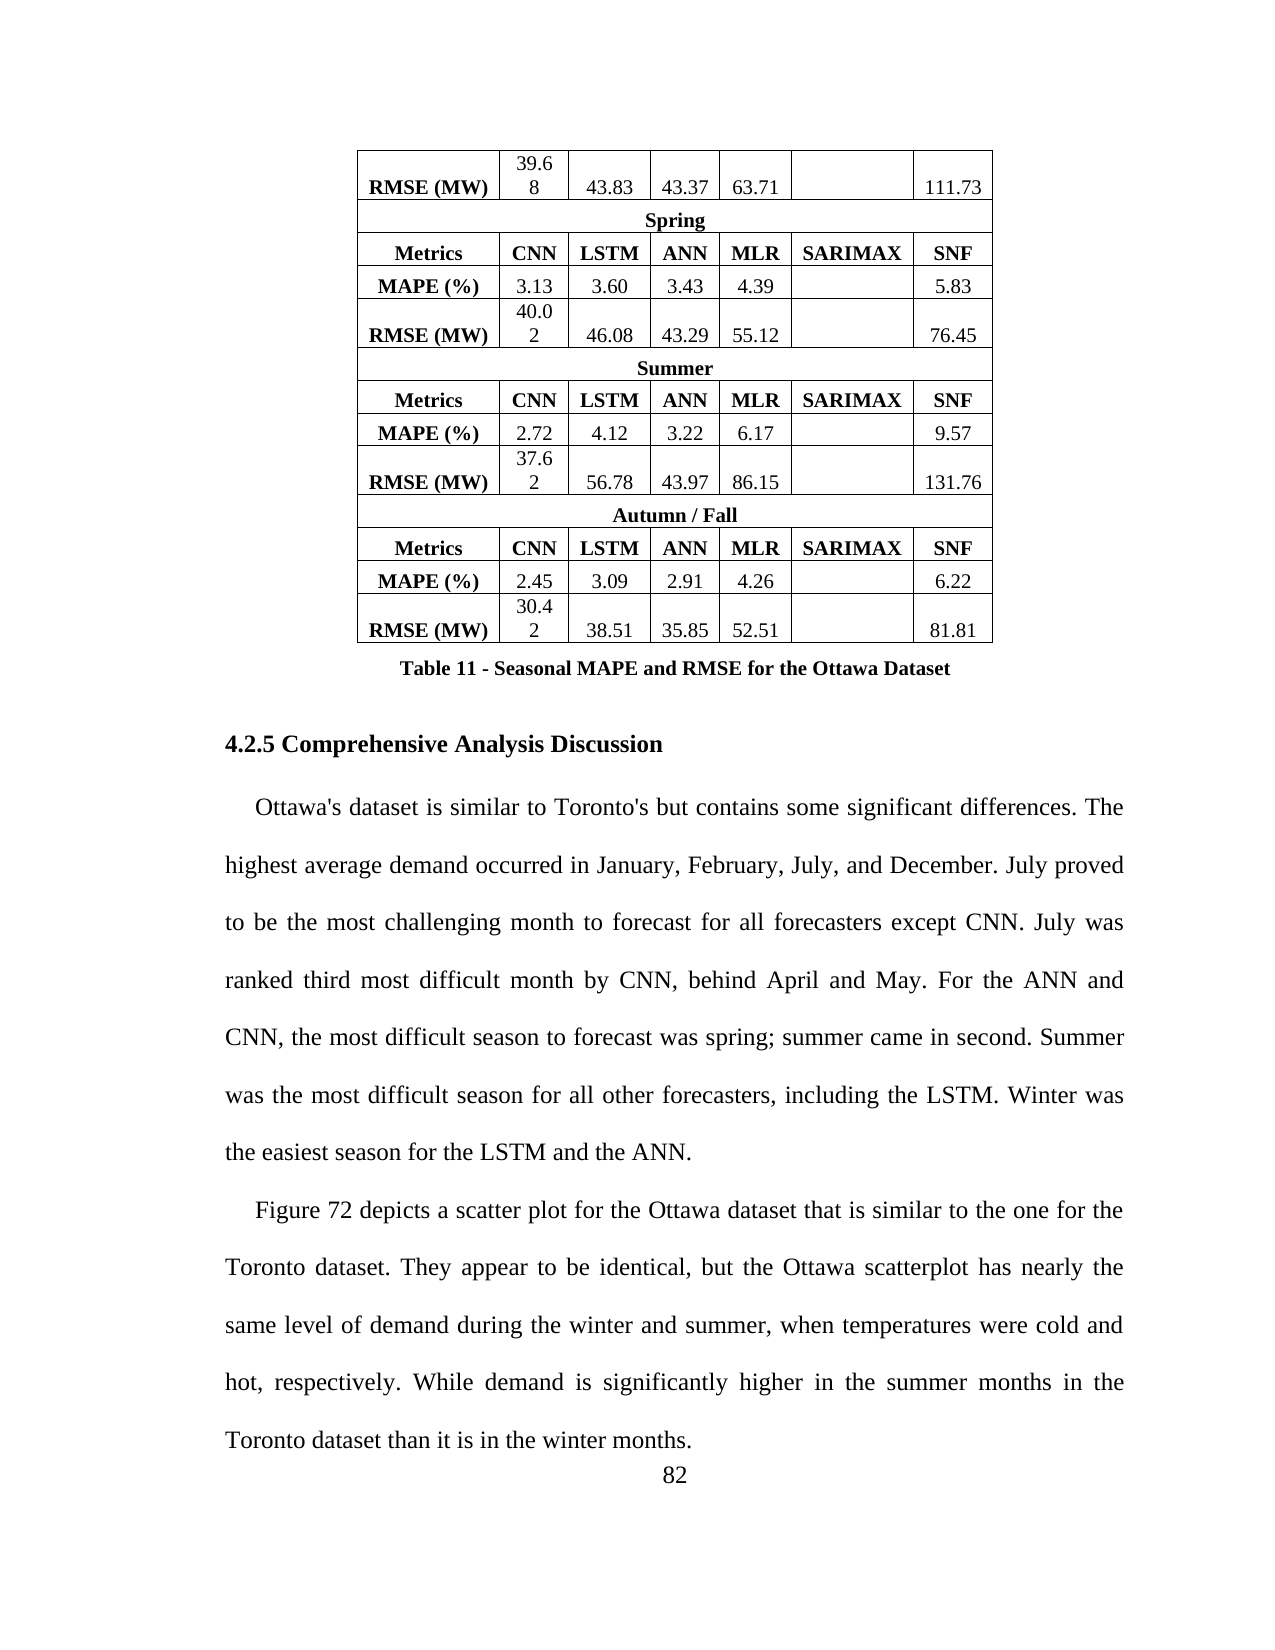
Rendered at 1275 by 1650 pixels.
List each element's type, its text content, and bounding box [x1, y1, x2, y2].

table_cell ANN [651, 381, 719, 412]
table_cell MAPE (%) [358, 266, 499, 298]
subtitle 4.2.5 Comprehensive Analysis Discussion [225, 729, 1125, 757]
table_cell 30.42 [500, 594, 568, 642]
table_cell 3.22 [651, 414, 719, 445]
table_cell MAPE (%) [358, 414, 499, 445]
table_cell MLR [720, 381, 791, 412]
table_cell SARIMAX [792, 381, 913, 412]
table_cell MLR [720, 528, 791, 560]
table_cell 3.13 [500, 266, 568, 298]
table_cell 63.71 [720, 151, 791, 199]
table_cell 37.62 [500, 446, 568, 494]
table_cell ANN [651, 233, 719, 265]
table_cell RMSE (MW) [358, 151, 499, 199]
table_cell LSTM [569, 528, 650, 560]
table_cell Spring [358, 200, 992, 232]
table_cell RMSE (MW) [358, 446, 499, 494]
table_cell CNN [500, 381, 568, 412]
table_cell 3.60 [569, 266, 650, 298]
table_cell 46.08 [569, 299, 650, 347]
table_cell 39.68 [500, 151, 568, 199]
table_cell LSTM [569, 381, 650, 412]
table_cell 9.57 [914, 414, 992, 445]
table_cell 81.81 [914, 594, 992, 642]
table_cell 6.22 [914, 561, 992, 593]
table_cell 86.15 [720, 446, 791, 494]
table_cell 4.12 [569, 414, 650, 445]
table_cell [792, 561, 913, 593]
table_cell 3.43 [651, 266, 719, 298]
table_cell [792, 299, 913, 347]
table_cell 111.73 [914, 151, 992, 199]
table_cell SNF [914, 233, 992, 265]
table_cell 55.12 [720, 299, 791, 347]
text Table 11 - Seasonal MAPE and RMSE for the Ottawa Dataset [225, 656, 1125, 679]
table_cell 38.51 [569, 594, 650, 642]
table_cell Metrics [358, 528, 499, 560]
table_cell 5.83 [914, 266, 992, 298]
table_cell Metrics [358, 381, 499, 412]
table_cell 3.09 [569, 561, 650, 593]
table_cell 40.02 [500, 299, 568, 347]
table_cell SNF [914, 528, 992, 560]
table_cell 76.45 [914, 299, 992, 347]
table_cell CNN [500, 528, 568, 560]
table_cell 43.83 [569, 151, 650, 199]
table_cell 43.97 [651, 446, 719, 494]
table_cell SARIMAX [792, 528, 913, 560]
table_cell 6.17 [720, 414, 791, 445]
table_cell [792, 414, 913, 445]
table_cell 2.72 [500, 414, 568, 445]
table_cell [792, 594, 913, 642]
table_cell CNN [500, 233, 568, 265]
table_cell 4.26 [720, 561, 791, 593]
table_cell SNF [914, 381, 992, 412]
table_cell Metrics [358, 233, 499, 265]
table_cell SARIMAX [792, 233, 913, 265]
table_cell 43.37 [651, 151, 719, 199]
table_cell 43.29 [651, 299, 719, 347]
table_cell RMSE (MW) [358, 594, 499, 642]
table_cell [792, 446, 913, 494]
table_cell [792, 151, 913, 199]
table_cell ANN [651, 528, 719, 560]
table_cell Autumn / Fall [358, 495, 992, 527]
table_cell 2.91 [651, 561, 719, 593]
table_cell MLR [720, 233, 791, 265]
table_cell LSTM [569, 233, 650, 265]
table_cell 35.85 [651, 594, 719, 642]
table_cell 52.51 [720, 594, 791, 642]
table_cell [792, 266, 913, 298]
table_cell RMSE (MW) [358, 299, 499, 347]
table_cell 131.76 [914, 446, 992, 494]
text Figure 72 depicts a scatter plot for the Ottawa dataset that is similar to the one for the Toronto dataset. They appear to be identical, but the Ottawa scatterplot has nearly the same level of demand during the winter and summer, when temperatures were cold and hot, respectively. While demand is significantly higher in the summer months in the Toronto dataset than it is in the winter months. [225, 1195, 1125, 1454]
table_cell Summer [358, 348, 992, 379]
table_cell 4.39 [720, 266, 791, 298]
text Ottawa's dataset is similar to Toronto's but contains some significant differences. The highest average demand occurred in January, February, July, and December. July proved to be the most challenging month to forecast for all forecasters except CNN. July was ranked third most difficult month by CNN, behind April and May. For the ANN and CNN, the most difficult season to forecast was spring; summer came in second. Summer was the most difficult season for all other forecasters, including the LSTM. Winter was the easiest season for the LSTM and the ANN. [225, 792, 1125, 1166]
table_cell 2.45 [500, 561, 568, 593]
table_cell 56.78 [569, 446, 650, 494]
table_cell MAPE (%) [358, 561, 499, 593]
